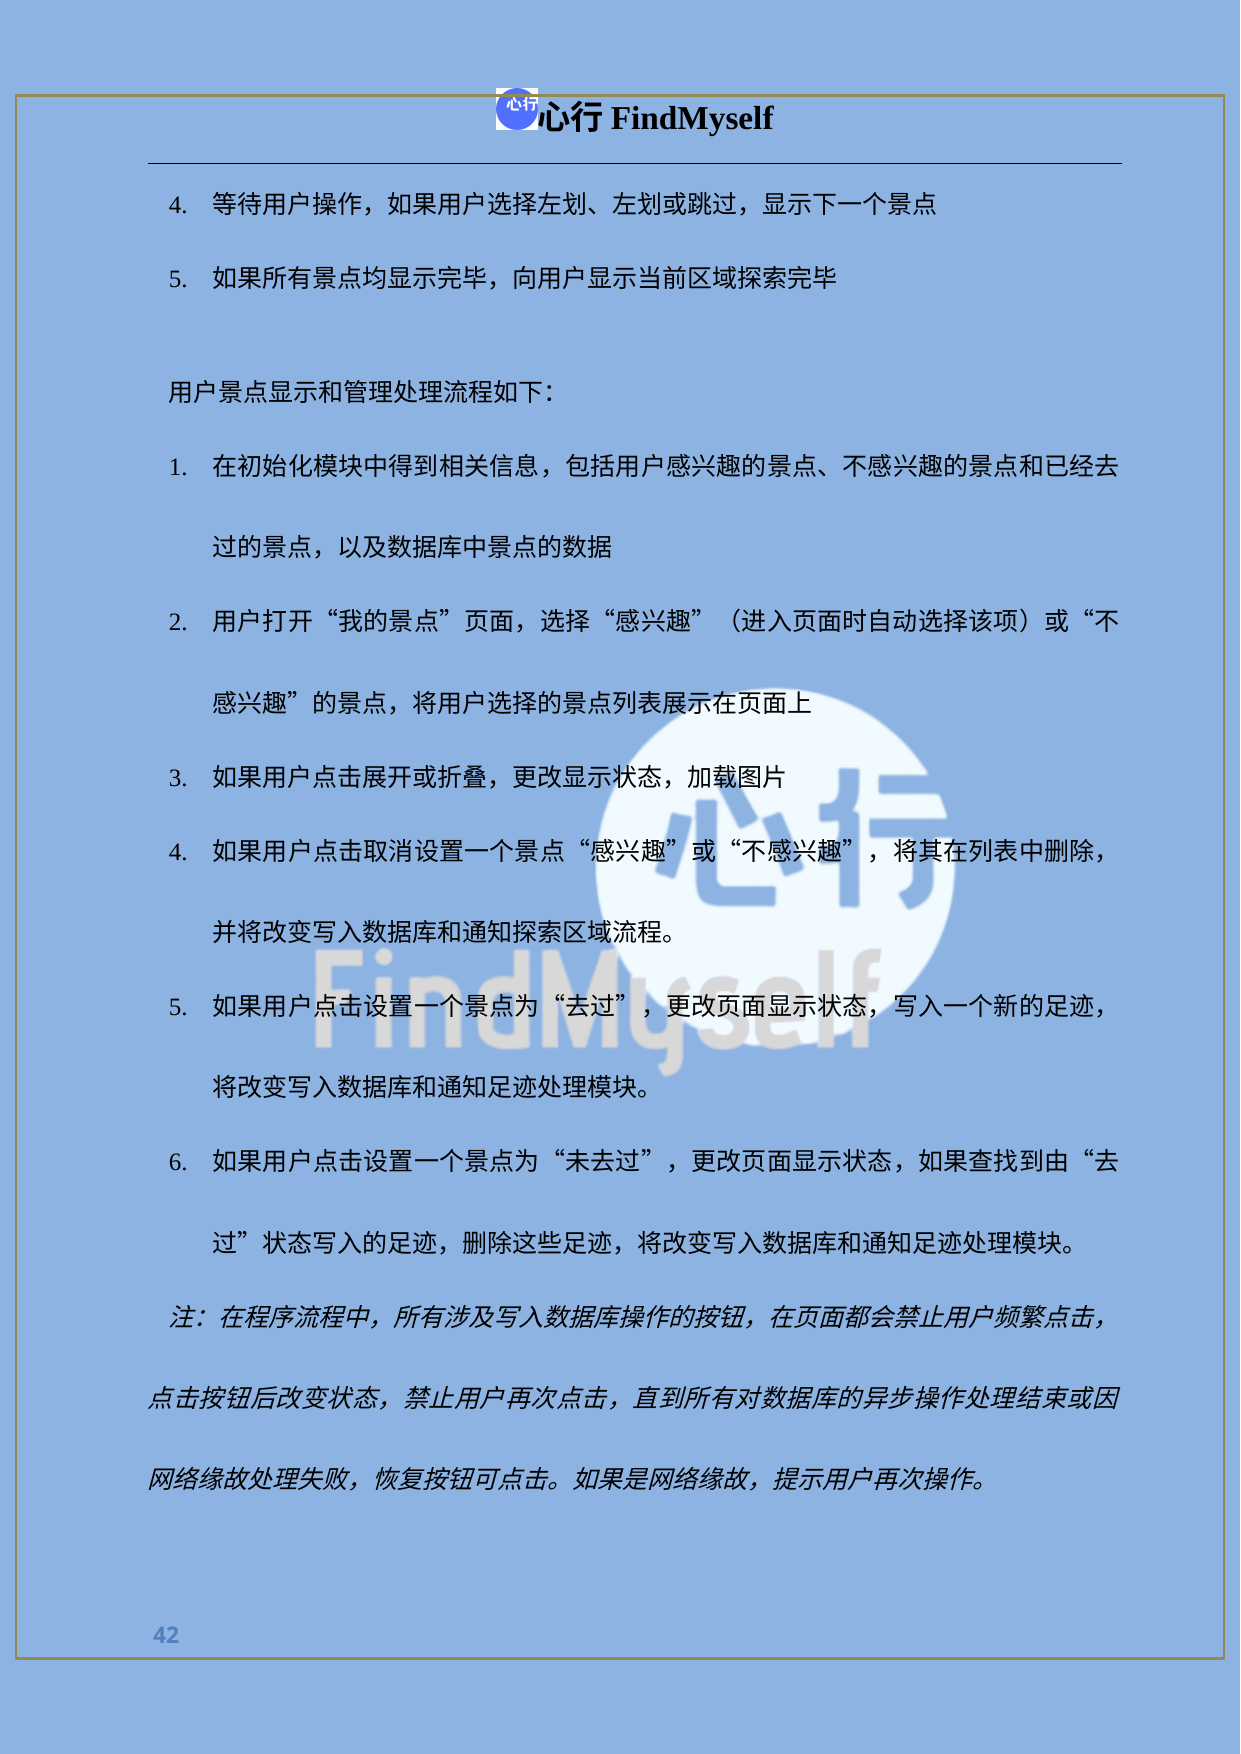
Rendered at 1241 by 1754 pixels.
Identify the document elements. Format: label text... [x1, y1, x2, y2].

list 如果用户点击设置一个景点为“未去过”，更改页面显示状态，如果查找到由“去过”状态写入的足迹，删除这些足迹，将改变写入数据库和通知足迹处理模块。 [168, 1127, 1122, 1274]
picture [496, 97, 538, 130]
text 用户景点显示和管理处理流程如下： [148, 358, 1122, 423]
list 如果所有景点均显示完毕，向用户显示当前区域探索完毕 [168, 244, 1122, 309]
list 如果用户点击展开或折叠，更改显示状态，加载图片 [168, 743, 1122, 808]
picture [496, 88, 538, 94]
list 等待用户操作，如果用户选择左划、左划或跳过，显示下一个景点 [168, 170, 1122, 235]
list 用户打开“我的景点”页面，选择“感兴趣”（进入页面时自动选择该项）或“不感兴趣”的景点，将用户选择的景点列表展示在页面上 [168, 587, 1122, 734]
text 注：在程序流程中，所有涉及写入数据库操作的按钮，在页面都会禁止用户频繁点击，点击按钮后改变状态，禁止用户再次点击，直到所有对数据库的异步操作处理结束或因网络缘故处理失败，恢复按钮可点击。如果是网络缘故，提示用户再次操作。 [148, 1283, 1122, 1510]
list 如果用户点击设置一个景点为“去过”，更改页面显示状态，写入一个新的足迹，将改变写入数据库和通知足迹处理模块。 [168, 972, 1122, 1118]
list 在初始化模块中得到相关信息，包括用户感兴趣的景点、不感兴趣的景点和已经去过的景点，以及数据库中景点的数据 [168, 432, 1122, 578]
list 如果用户点击取消设置一个景点“感兴趣”或“不感兴趣”，将其在列表中删除，并将改变写入数据库和通知探索区域流程。 [168, 817, 1122, 963]
